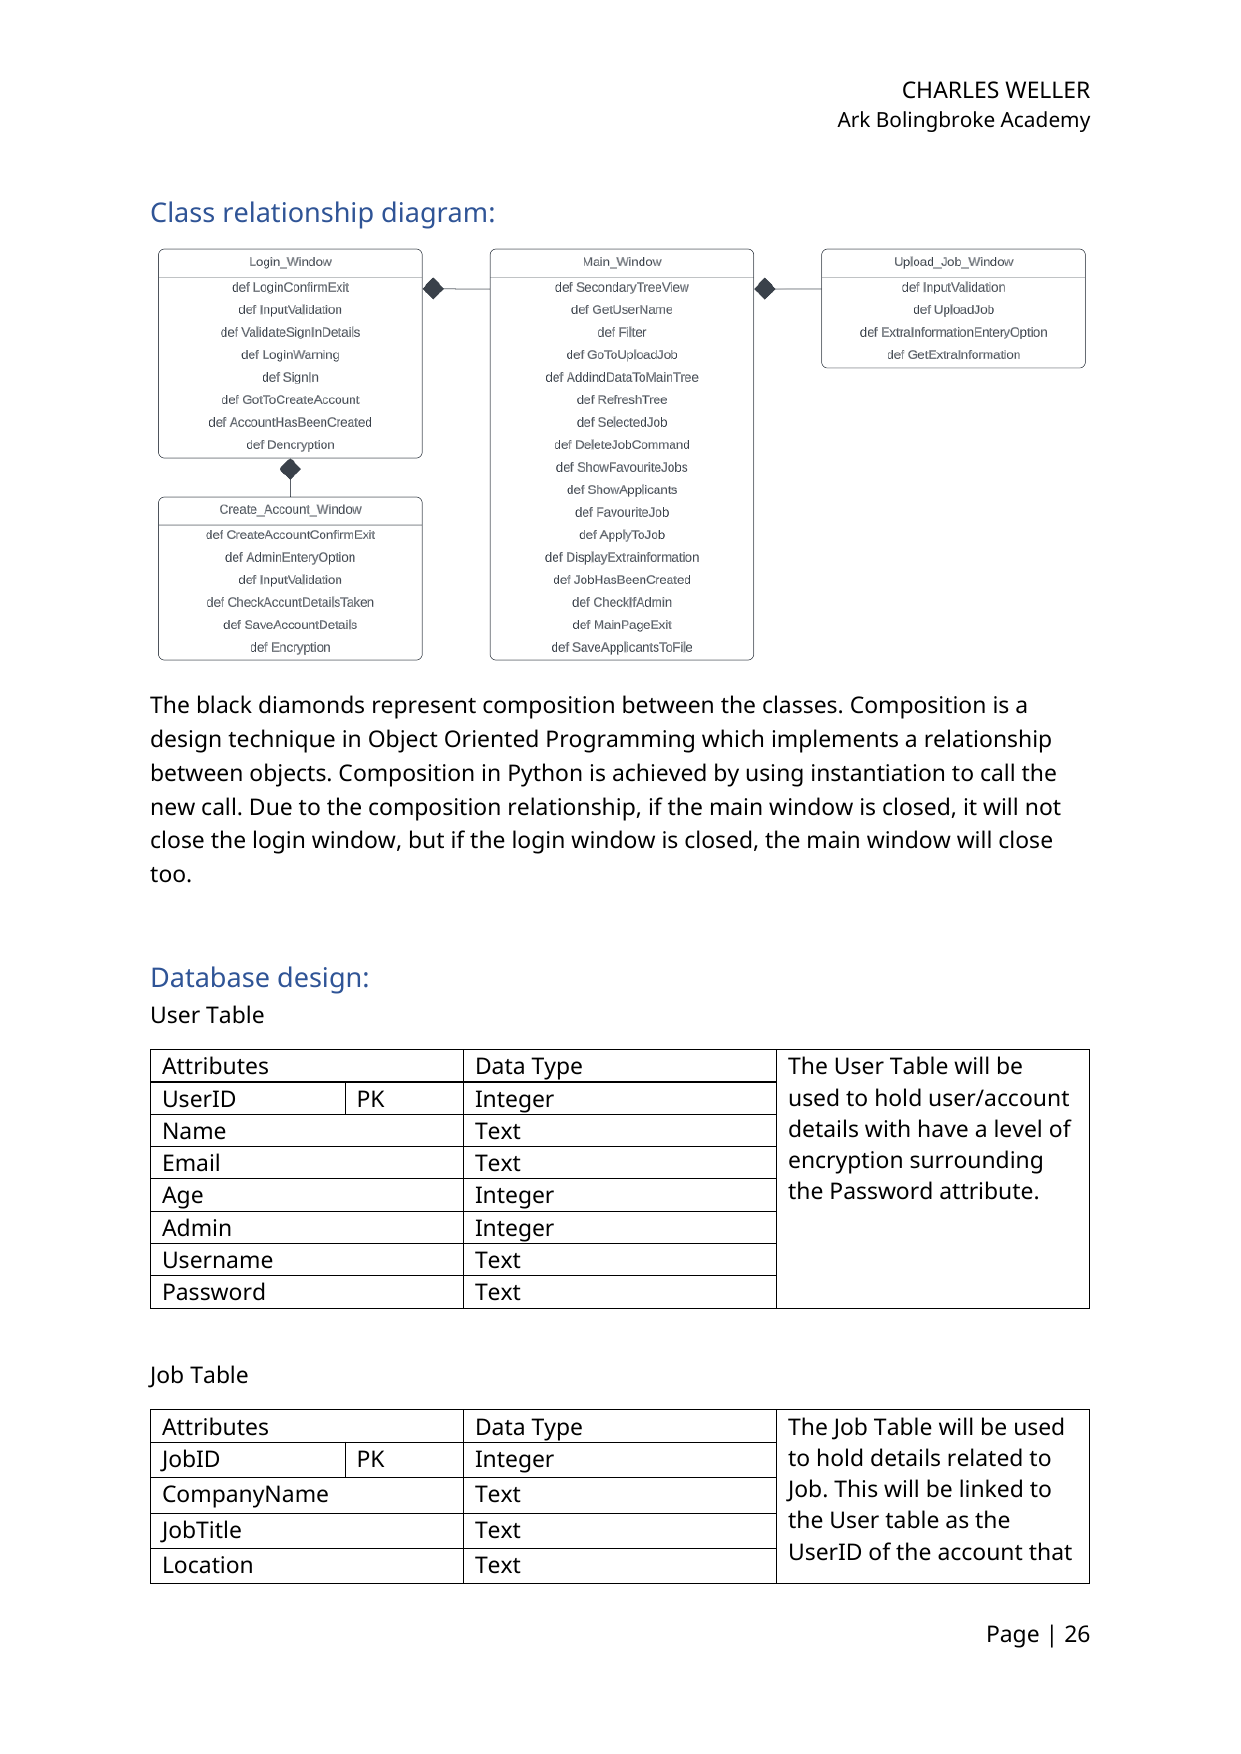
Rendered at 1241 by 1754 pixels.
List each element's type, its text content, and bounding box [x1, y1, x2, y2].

table_header Data Type [464, 1410, 776, 1442]
table_cell Integer [464, 1443, 776, 1477]
table_cell Username [151, 1244, 463, 1275]
table_cell Location [151, 1549, 463, 1583]
picture [150, 232, 1091, 671]
table_cell Password [151, 1276, 463, 1307]
table_cell UserID [151, 1083, 345, 1114]
table_cell Integer [464, 1212, 776, 1243]
text Job Table [150, 1359, 1090, 1390]
table_cell Text [464, 1115, 776, 1146]
table_cell Text [464, 1244, 776, 1275]
table_cell CompanyName [151, 1478, 463, 1512]
table_cell Integer [464, 1083, 776, 1114]
table_header The Job Table will be used to hold details related to Job. This will be linked to the User table as the UserID of the account that uploads the job will be saved with each Job. Also, extra information will have the ability to not hold any information if the User doesn’t select the option upon creation of the job. [777, 1410, 1089, 1583]
table_cell PK [346, 1443, 463, 1477]
subtitle Class relationship diagram: [150, 193, 1090, 230]
table_cell Admin [151, 1212, 463, 1243]
subtitle Database design: [150, 959, 1090, 996]
text User Table [150, 999, 1090, 1030]
table_cell Age [151, 1179, 463, 1211]
table_cell PK [346, 1083, 463, 1114]
table_cell JobTitle [151, 1514, 463, 1548]
table_cell Text [464, 1514, 776, 1548]
table_cell Text [464, 1478, 776, 1512]
table_header Attributes [151, 1410, 463, 1442]
table_cell Text [464, 1147, 776, 1178]
table_header The User Table will be used to hold user/account details with have a level of encryption surrounding the Password attribute. [777, 1050, 1089, 1307]
table_header Data Type [464, 1050, 776, 1081]
text The black diamonds represent composition between the classes. Composition is a design technique in Object Oriented Programming which implements a relationship between objects. Composition in Python is achieved by using instantiation to call the new call. Due to the composition relationship, if the main window is closed, it will not close the login window, but if the login window is closed, the main window will close too. [150, 689, 1090, 889]
table_cell Integer [464, 1179, 776, 1211]
table_header Attributes [151, 1050, 463, 1081]
table_cell Text [464, 1549, 776, 1583]
table_cell JobID [151, 1443, 345, 1477]
table_cell Name [151, 1115, 463, 1146]
table_cell Email [151, 1147, 463, 1178]
table_cell Text [464, 1276, 776, 1307]
